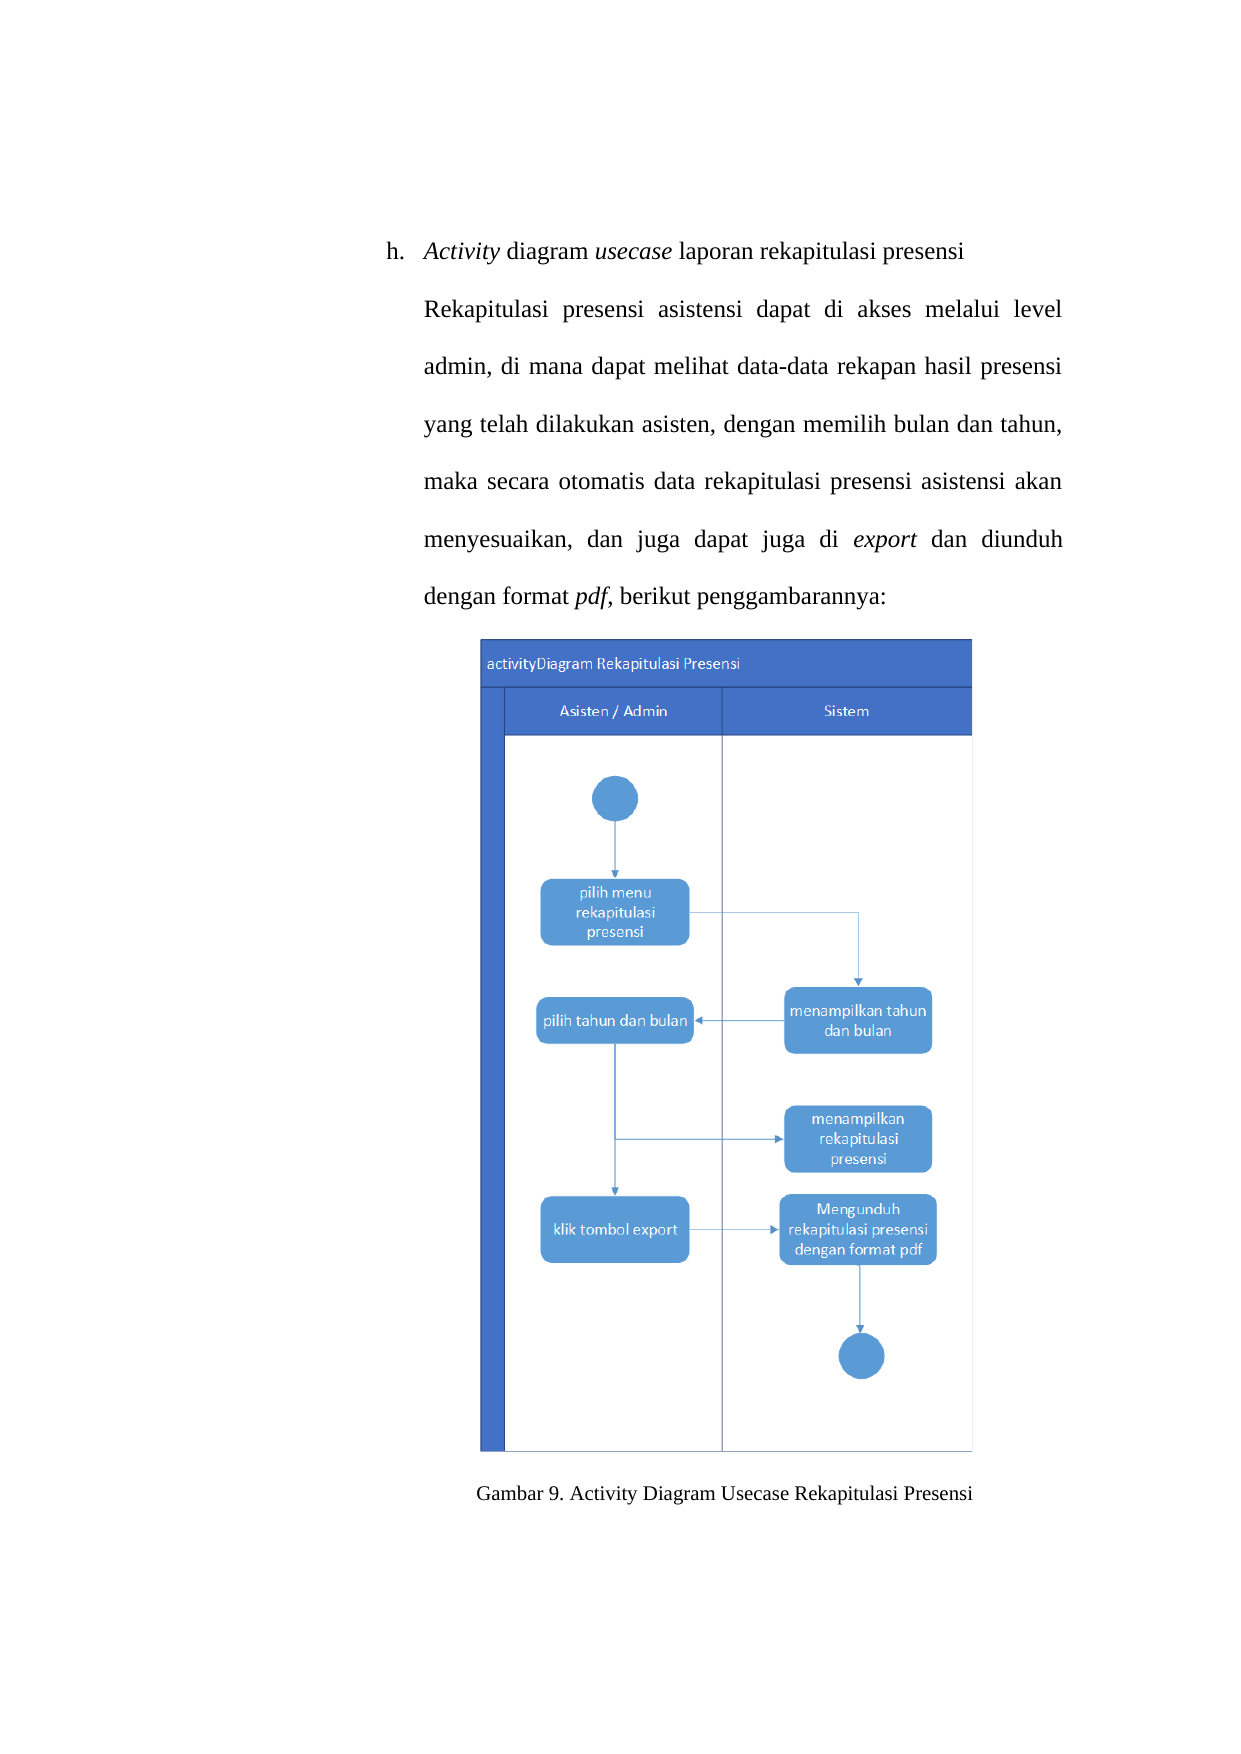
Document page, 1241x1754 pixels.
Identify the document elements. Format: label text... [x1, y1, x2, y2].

list Rekapitulasi presensi asistensi dapat di akses melalui level admin, di mana dapat melihat data-data rekapan hasil presensi yang telah dilakukan asisten, dengan memilih bulan dan tahun, maka secara otomatis data rekapitulasi presensi asistensi akan menyesuaikan, dan juga dapat juga di export dan diunduh dengan format pdf, berikut penggambarannya: [424, 294, 1063, 610]
text Gambar 9. Activity Diagram Usecase Rekapitulasi Presensi [311, 1481, 1063, 1505]
list Activity diagram usecase laporan rekapitulasi presensi [386, 236, 1063, 265]
picture [477, 638, 973, 1452]
